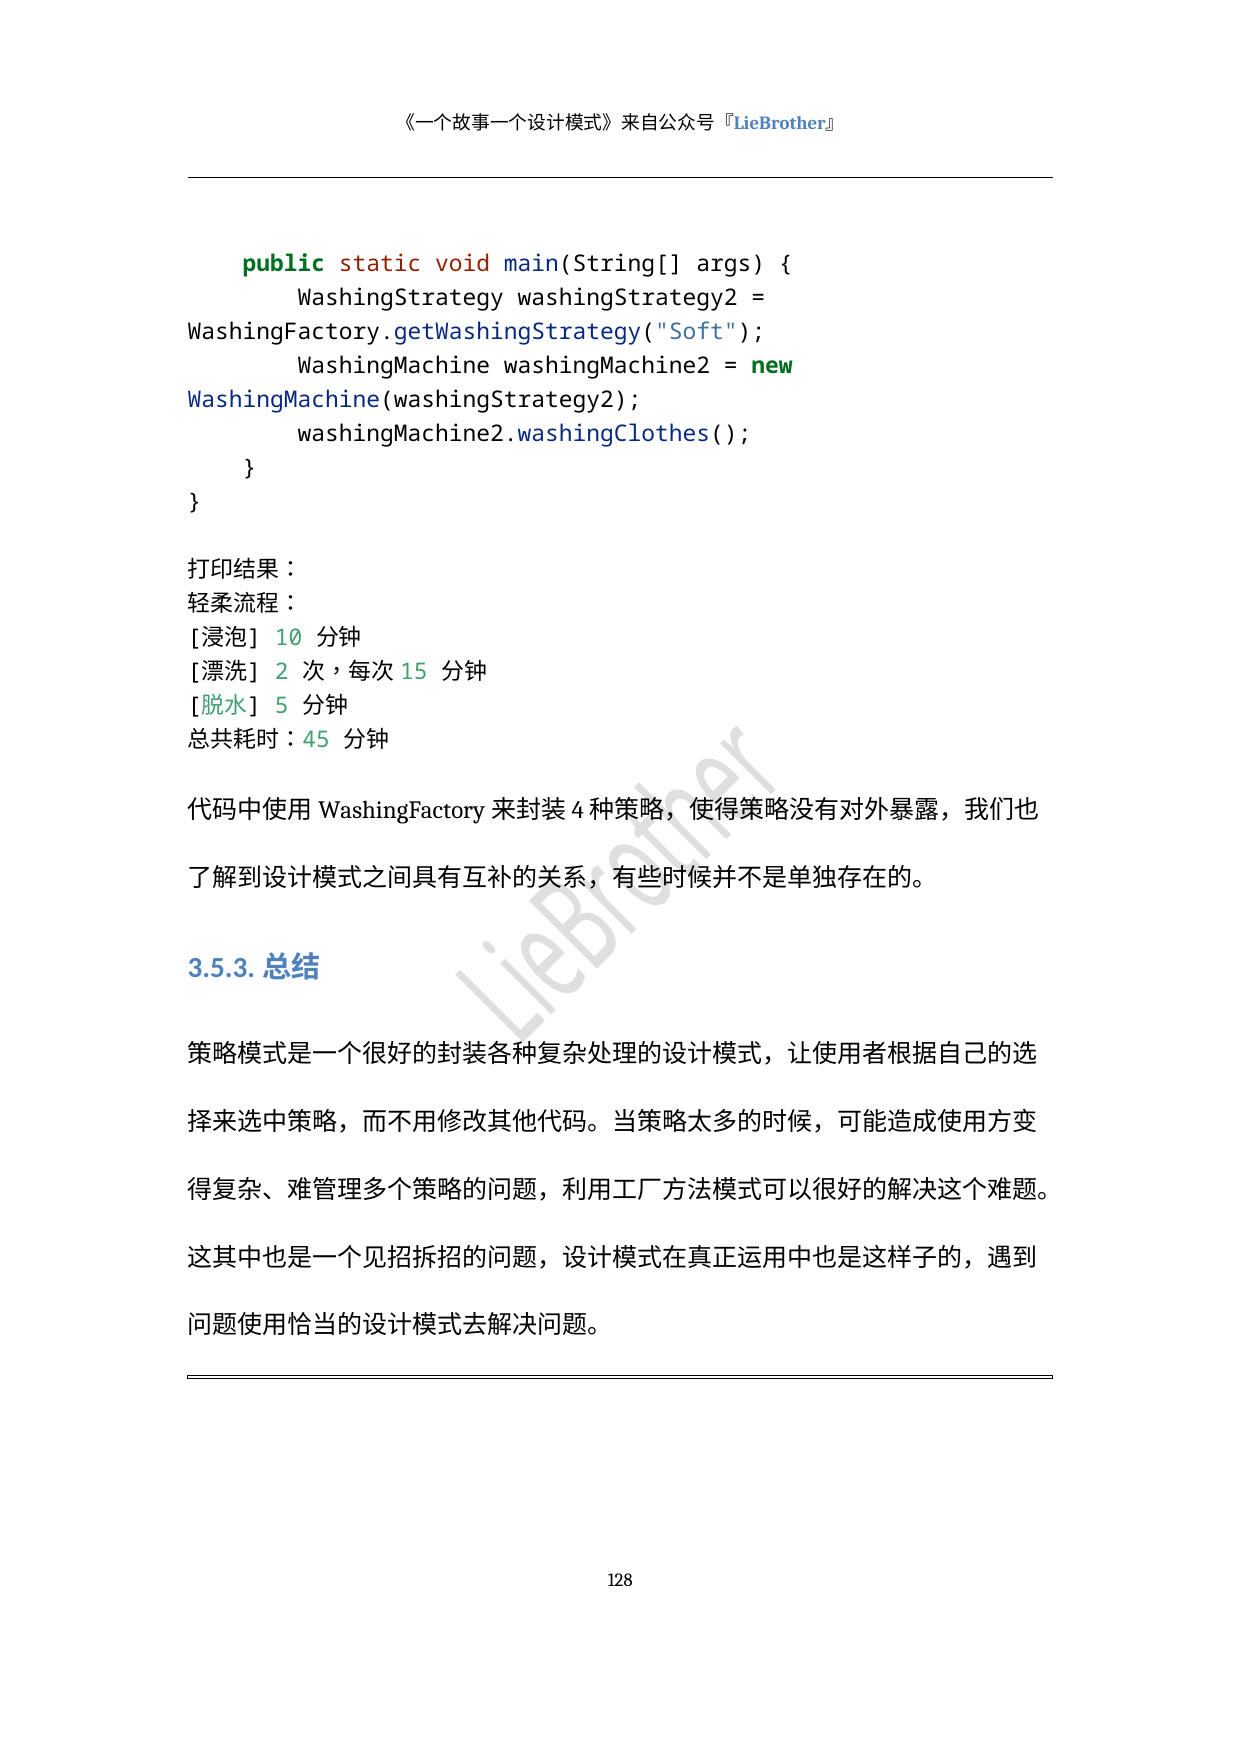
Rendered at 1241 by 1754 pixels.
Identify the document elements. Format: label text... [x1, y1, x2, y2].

text 策略模式是一个很好的封装各种复杂处理的设计模式，让使用者根据自己的选择来选中策略，而不用修改其他代码。当策略太多的时候，可能造成使用方变得复杂、难管理多个策略的问题，利用工厂方法模式可以很好的解决这个难题。这其中也是一个见招拆招的问题，设计模式在真正运用中也是这样子的，遇到问题使用恰当的设计模式去解决问题。 [187, 1017, 1053, 1357]
subtitle 3.5.3. 总结 [187, 931, 1053, 999]
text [187, 212, 1053, 755]
text 代码中使用 WashingFactory 来封装 4 种策略，使得策略没有对外暴露，我们也了解到设计模式之间具有互补的关系，有些时候并不是单独存在的。 [187, 774, 1053, 910]
